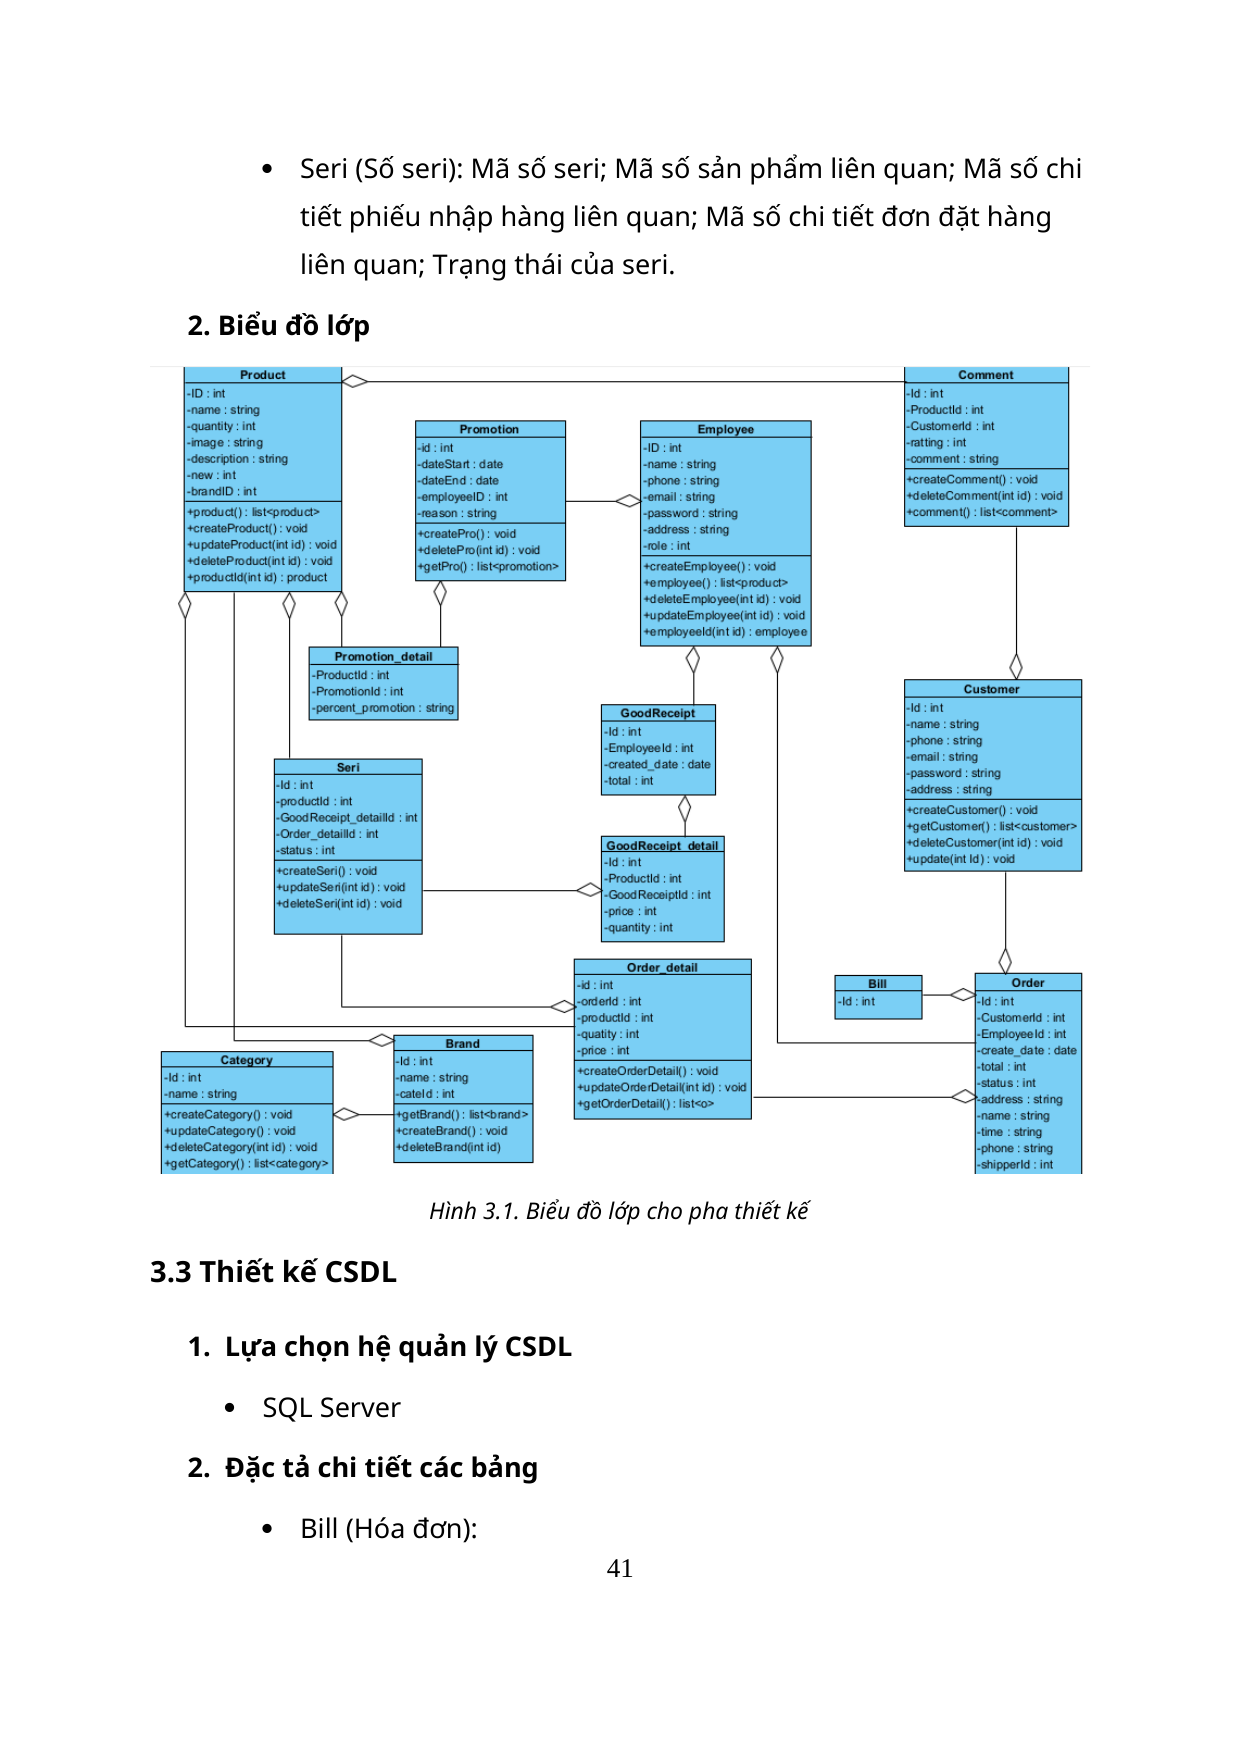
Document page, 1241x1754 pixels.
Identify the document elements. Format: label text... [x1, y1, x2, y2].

text Hình 3.1. Biểu đồ lớp cho pha thiết kế [150, 1195, 1090, 1226]
picture [150, 366, 1091, 1174]
list Bill (Hóa đơn): [262, 1509, 1090, 1546]
list Seri (Số seri): Mã số seri; Mã số sản phẩm liên quan; Mã số chi tiết phiếu nhập hàng liên quan; Mã số chi tiết đơn đặt hàng liên quan; Trạng thái của seri. [262, 150, 1090, 283]
list SQL Server [225, 1388, 1090, 1425]
subtitle 3.3 Thiết kế CSDL [150, 1251, 1090, 1291]
subtitle 2. Biểu đồ lớp [187, 306, 1090, 343]
subtitle 1. Lựa chọn hệ quản lý CSDL [187, 1328, 1090, 1365]
subtitle Đặc tả chi tiết các bảng [187, 1449, 1090, 1486]
